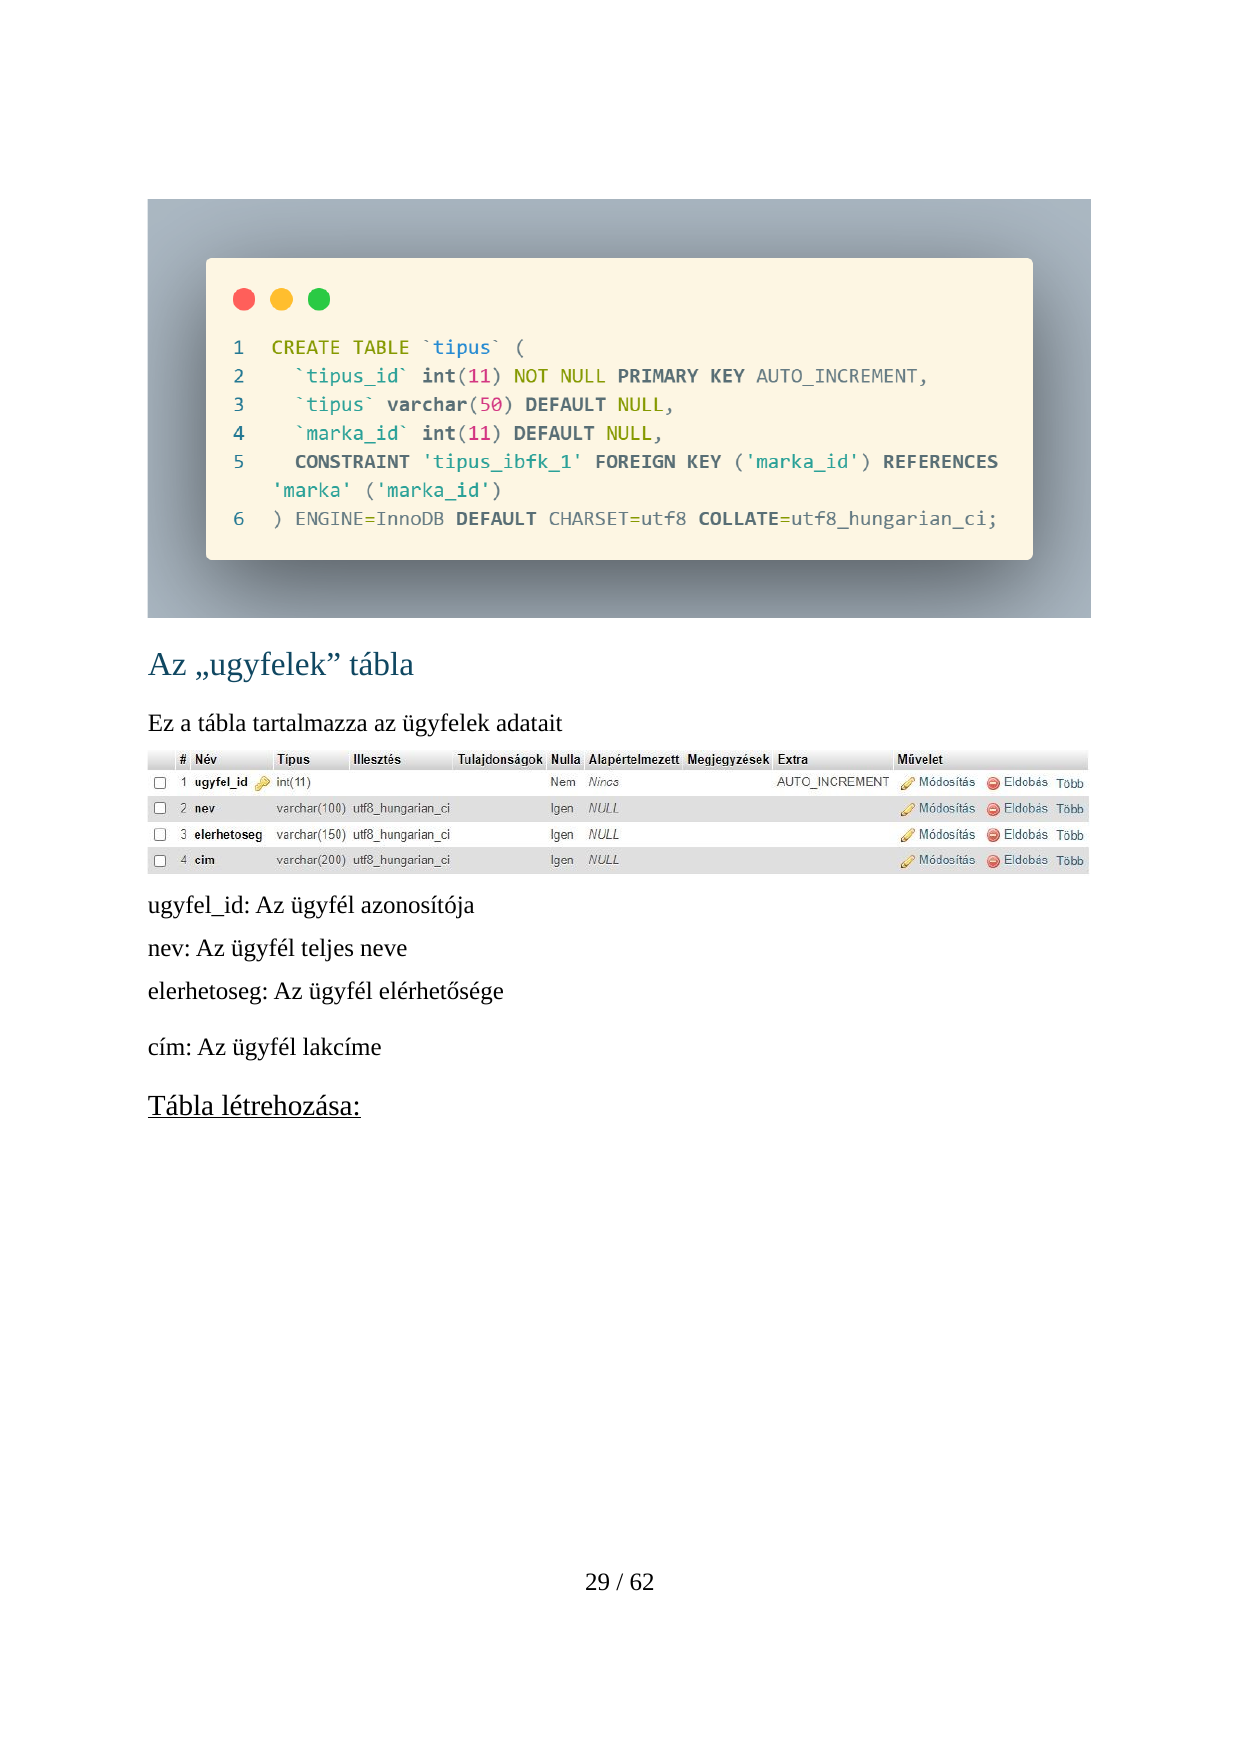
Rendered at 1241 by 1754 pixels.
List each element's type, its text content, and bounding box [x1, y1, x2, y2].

subtitle Az „ugyfelek” tábla [148, 644, 1092, 683]
text ugyfel_id: Az ügyfél azonosítója [148, 890, 1092, 919]
text Tábla létrehozása: [148, 1088, 1092, 1121]
text cím: Az ügyfél lakcíme [148, 1032, 1092, 1061]
picture [147, 199, 1091, 618]
text elerhetoseg: Az ügyfél elérhetősége [148, 976, 1092, 1005]
text nev: Az ügyfél teljes neve [148, 933, 1092, 962]
picture [147, 750, 1090, 876]
text Ez a tábla tartalmazza az ügyfelek adatait [148, 708, 1092, 736]
